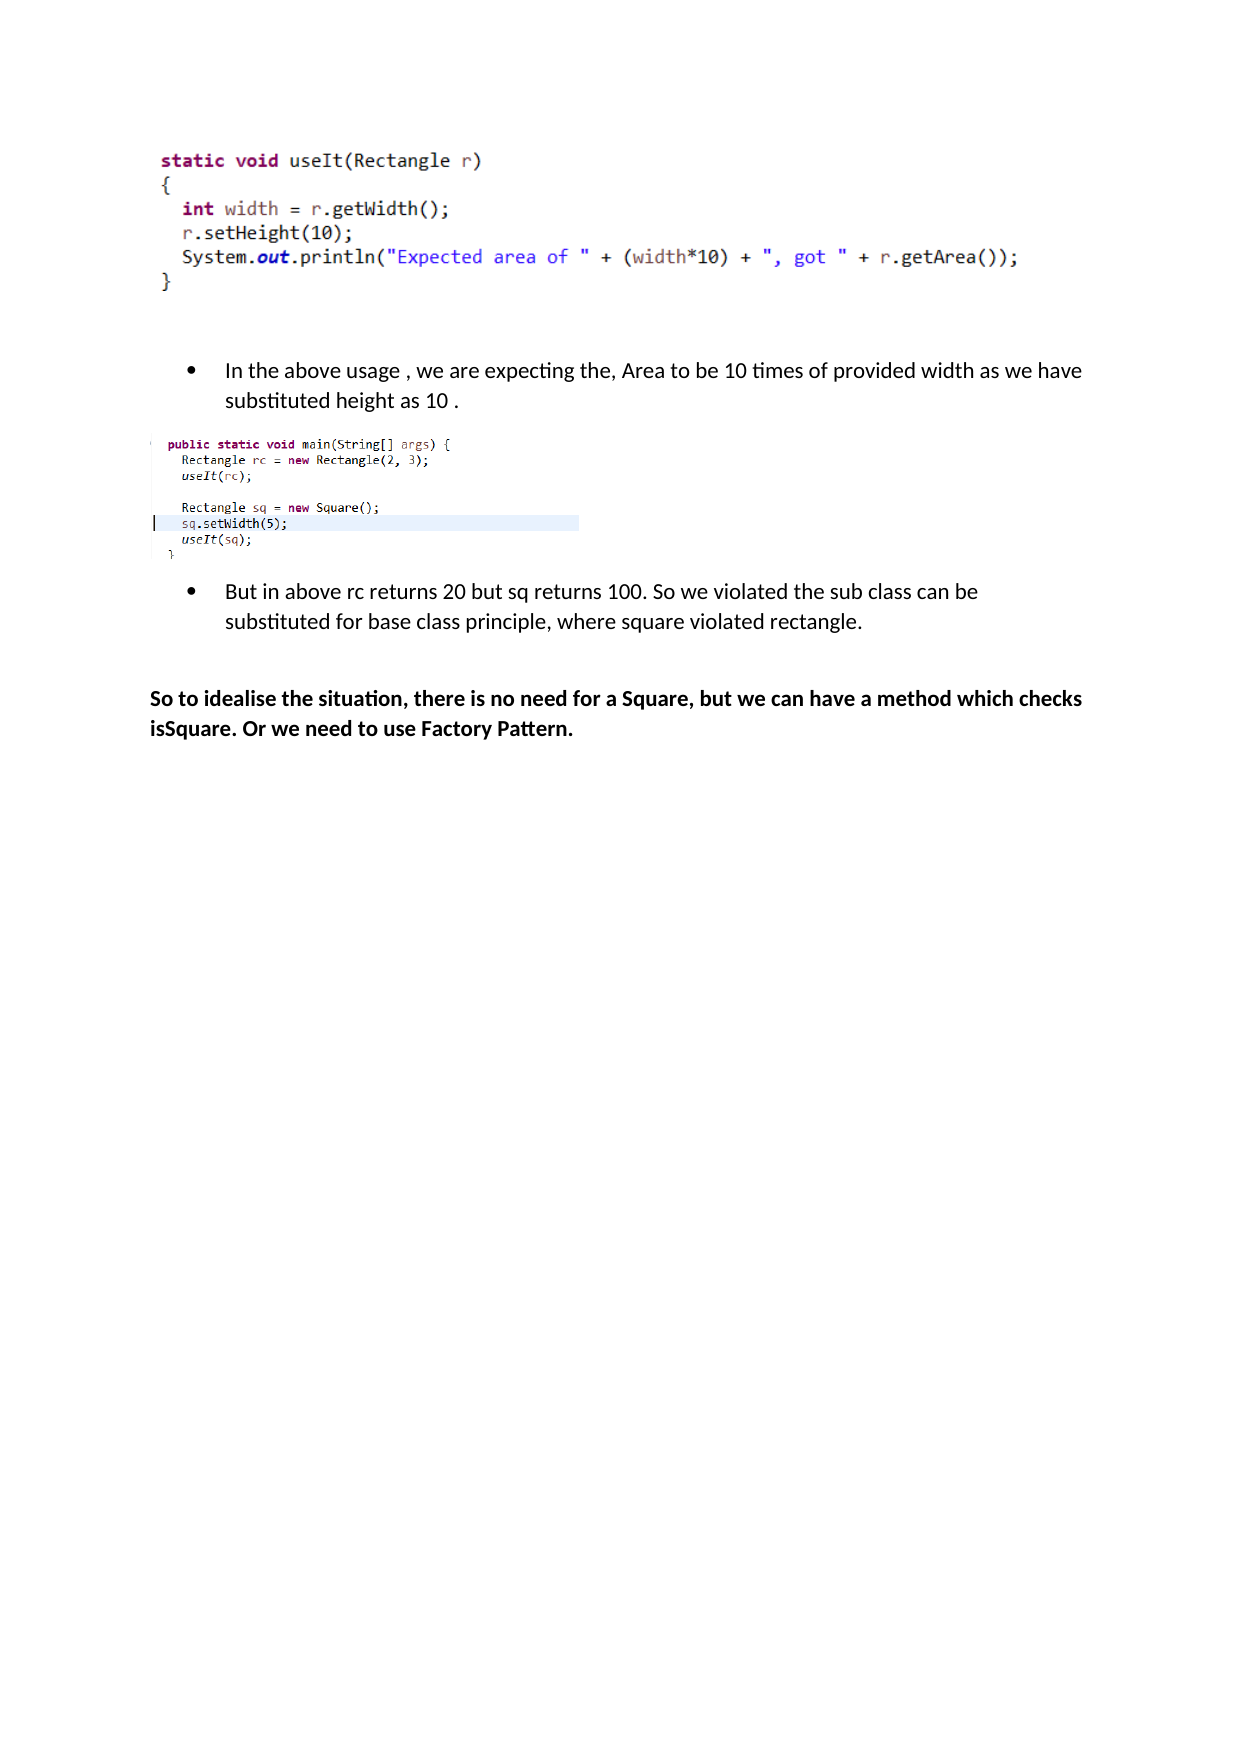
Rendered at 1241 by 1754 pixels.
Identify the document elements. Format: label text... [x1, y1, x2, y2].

list But in above rc returns 20 but sq returns 100. So we violated the sub class can be substituted for base class principle, where square violated rectangle. [187, 577, 1090, 635]
list In the above usage , we are expecting the, Area to be 10 times of provided width as we have substituted height as 10 . [187, 356, 1090, 414]
text So to idealise the situation, there is no need for a Square, but we can have a method which checks isSquare. Or we need to use Factory Pattern. [150, 684, 1090, 743]
picture [150, 433, 579, 559]
picture [150, 150, 1091, 291]
